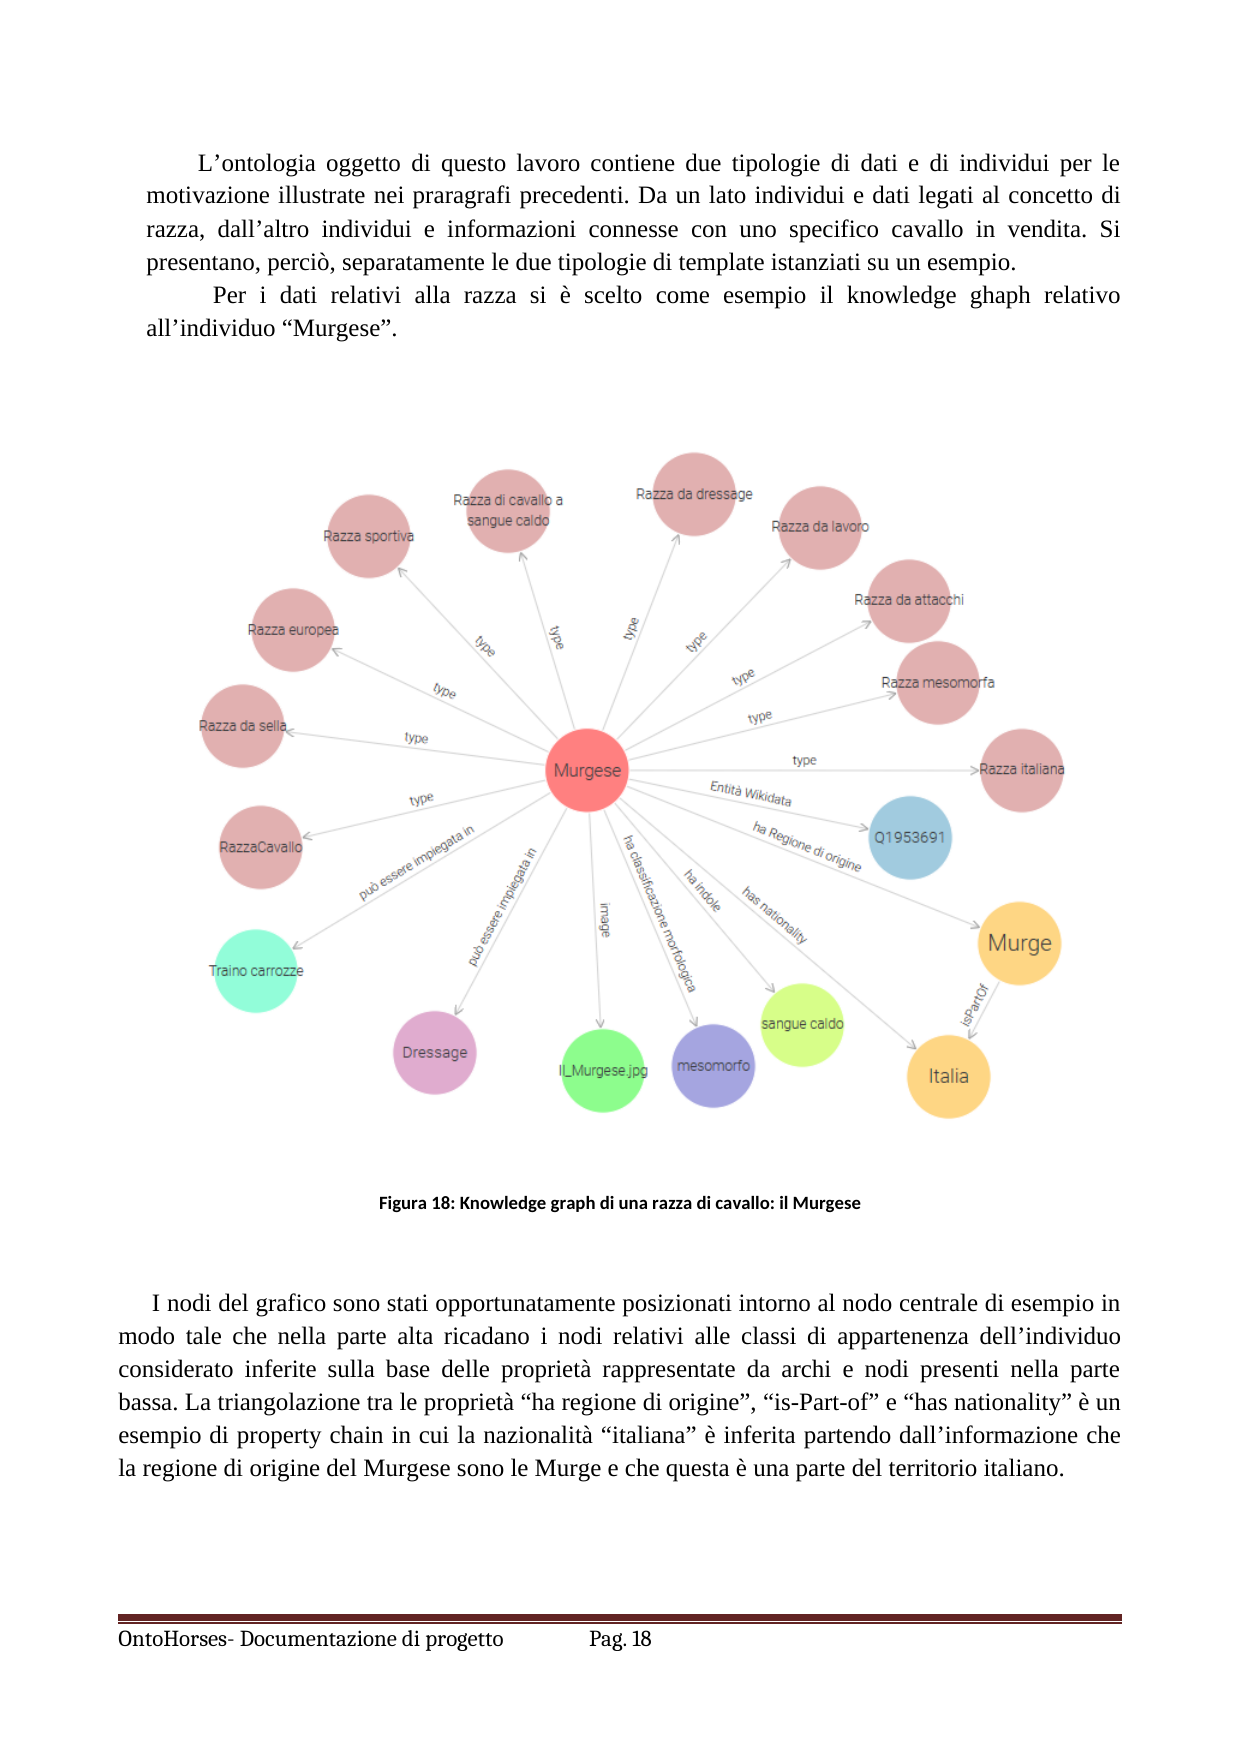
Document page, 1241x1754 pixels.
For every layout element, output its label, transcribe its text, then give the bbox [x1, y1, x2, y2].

list Per i dati relativi alla razza si è scelto come esempio il knowledge ghaph relativo all’individuo “Murgese”. [146, 280, 1122, 341]
text I nodi del grafico sono stati opportunatamente posizionati intorno al nodo centrale di esempio in modo tale che nella parte alta ricadano i nodi relativi alle classi di appartenenza dell’individuo considerato inferite sulla base delle proprietà rappresentate da archi e nodi presenti nella parte bassa. La triangolazione tra le proprietà “ha regione di origine”, “is-Part-of” e “has nationality” è un esempio di property chain in cui la nazionalità “italiana” è inferita partendo dall’informazione che la regione di origine del Murgese sono le Murge e che questa è una parte del territorio italiano. [118, 1288, 1122, 1482]
list L’ontologia oggetto di questo lavoro contiene due tipologie di dati e di individui per le motivazione illustrate nei praragrafi precedenti. Da un lato individui e dati legati al concetto di razza, dall’altro individui e informazioni connesse con uno specifico cavallo in vendita. Si presentano, perciò, separatamente le due tipologie di template istanziati su un esempio. [146, 148, 1122, 275]
picture [118, 420, 1123, 1167]
text Figura 18: Knowledge graph di una razza di cavallo: il Murgese [118, 1191, 1122, 1214]
